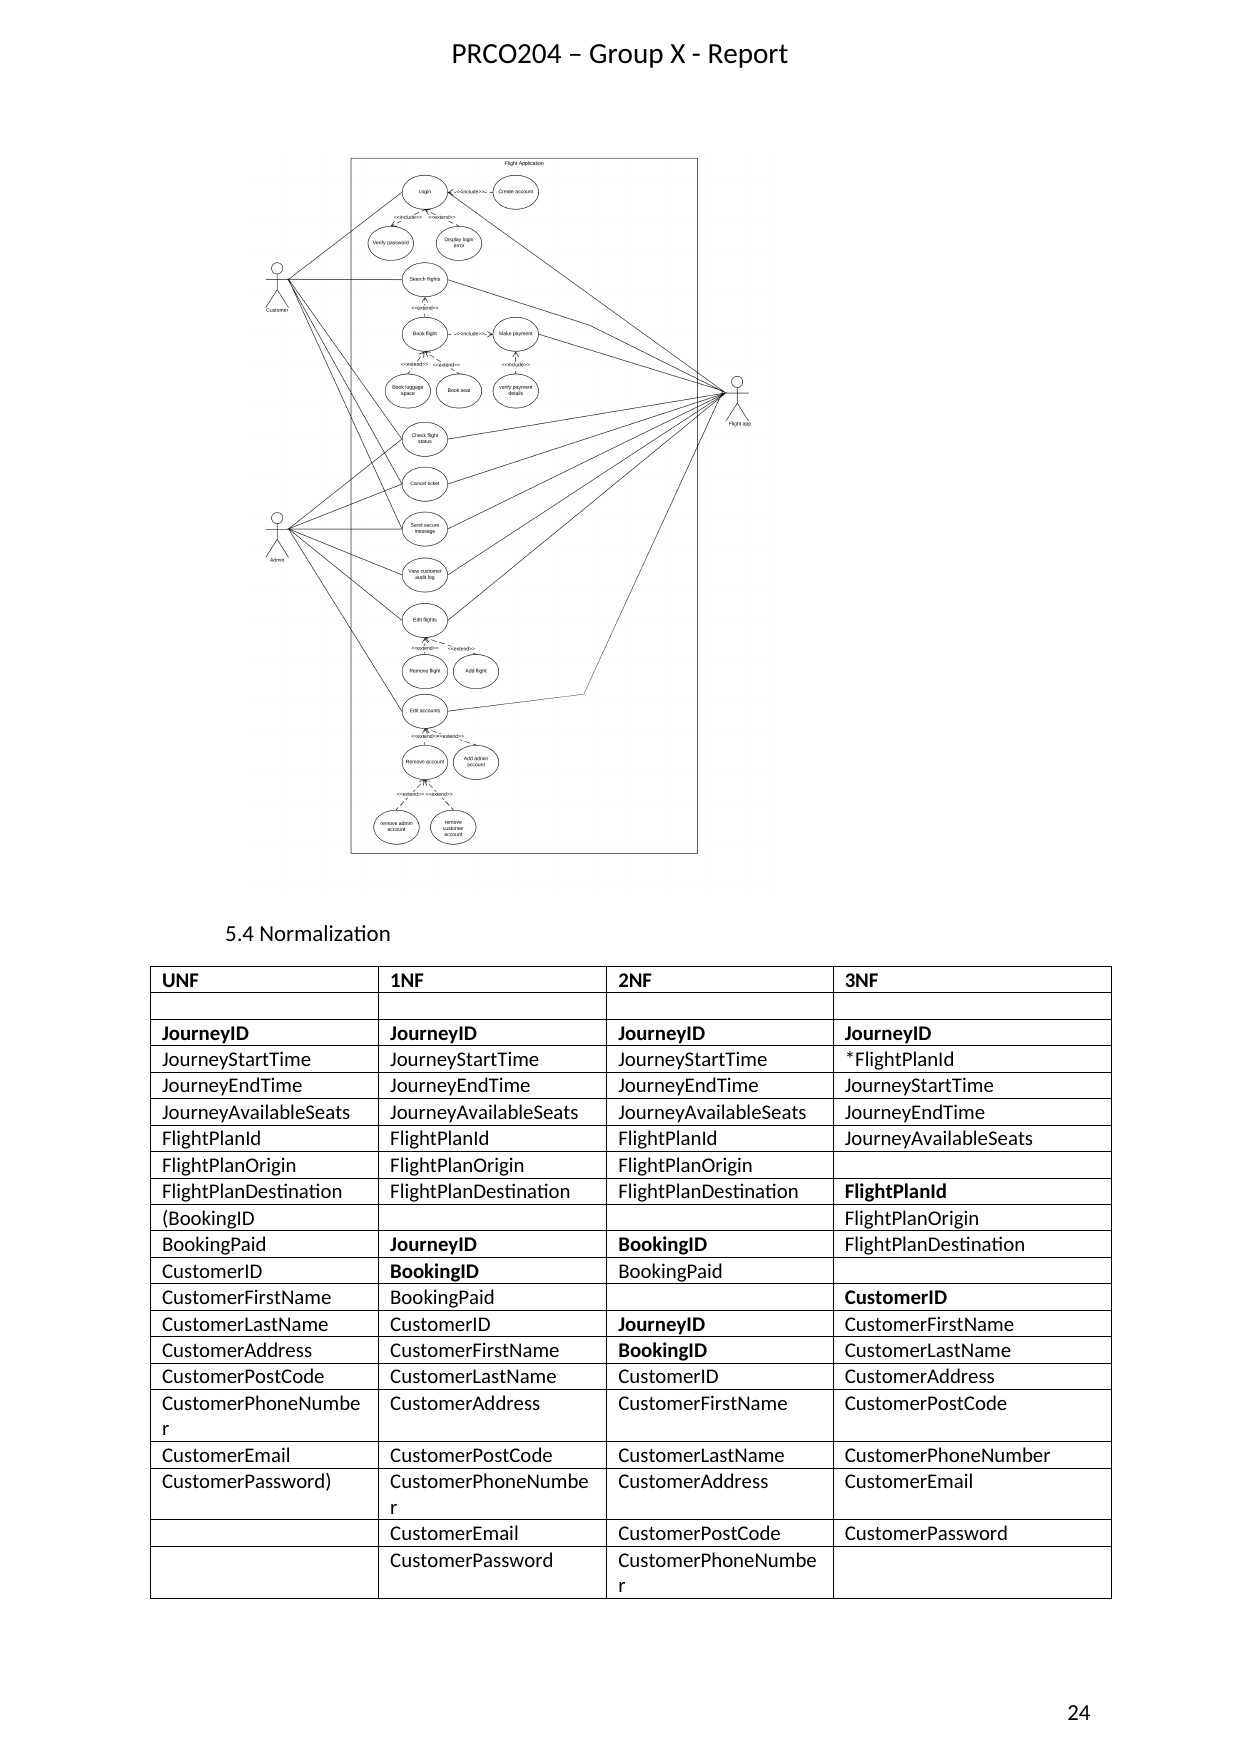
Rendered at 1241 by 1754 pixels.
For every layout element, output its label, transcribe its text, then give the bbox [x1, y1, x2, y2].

table_cell [151, 1547, 378, 1598]
table_cell (BookingID [151, 1205, 378, 1230]
table_cell JourneyAvailableSeats [151, 1099, 378, 1124]
table_cell BookingID [379, 1258, 606, 1283]
table_cell JourneyStartTime [379, 1046, 606, 1072]
table_cell JourneyEndTime [379, 1073, 606, 1098]
table_cell CustomerPostCode [607, 1520, 833, 1546]
table_cell CustomerEmail [151, 1442, 378, 1467]
table_cell FlightPlanOrigin [151, 1152, 378, 1177]
table_cell JourneyAvailableSeats [834, 1126, 1111, 1151]
table_cell FlightPlanOrigin [607, 1152, 833, 1177]
table_cell CustomerFirstName [151, 1284, 378, 1310]
table_cell [607, 1205, 833, 1230]
table_cell JourneyAvailableSeats [607, 1099, 833, 1124]
table_cell CustomerAddress [834, 1364, 1111, 1389]
table_cell FlightPlanOrigin [379, 1152, 606, 1177]
table_cell BookingPaid [151, 1231, 378, 1257]
table_cell BookingPaid [379, 1284, 606, 1310]
table_cell FlightPlanId [607, 1126, 833, 1151]
table_cell CustomerPostCode [379, 1442, 606, 1467]
table_cell [607, 1284, 833, 1310]
table_cell CustomerAddress [151, 1337, 378, 1363]
table_cell JourneyID [607, 1020, 833, 1045]
table_cell JourneyID [607, 1311, 833, 1336]
table_cell CustomerID [379, 1311, 606, 1336]
table_cell BookingPaid [607, 1258, 833, 1283]
table_cell [834, 1152, 1111, 1177]
table_cell CustomerPhoneNumber [834, 1442, 1111, 1467]
table_cell [834, 993, 1111, 1019]
table_cell CustomerPostCode [151, 1364, 378, 1389]
table_cell CustomerPassword) [151, 1469, 378, 1519]
table_cell JourneyStartTime [607, 1046, 833, 1072]
table_cell JourneyEndTime [834, 1099, 1111, 1124]
table_cell [834, 1258, 1111, 1283]
table_cell CustomerLastName [379, 1364, 606, 1389]
table_cell CustomerLastName [607, 1442, 833, 1467]
table_cell FlightPlanId [151, 1126, 378, 1151]
table_cell CustomerPhoneNumber [379, 1469, 606, 1519]
table_cell CustomerID [834, 1284, 1111, 1310]
table_cell CustomerPassword [379, 1547, 606, 1598]
table_cell [834, 1547, 1111, 1598]
table_cell CustomerLastName [151, 1311, 378, 1336]
table_cell BookingID [607, 1231, 833, 1257]
table_cell [379, 1205, 606, 1230]
text 5.4 Normalization [150, 919, 1090, 947]
table_cell FlightPlanDestination [607, 1179, 833, 1204]
table_cell CustomerLastName [834, 1337, 1111, 1363]
table_cell [379, 993, 606, 1019]
table_cell JourneyStartTime [834, 1073, 1111, 1098]
table_cell CustomerPassword [834, 1520, 1111, 1546]
table_cell [607, 993, 833, 1019]
table_cell CustomerEmail [379, 1520, 606, 1546]
table_cell CustomerAddress [607, 1469, 833, 1519]
table_cell [151, 1520, 378, 1546]
table_header UNF [151, 967, 378, 992]
table_cell JourneyAvailableSeats [379, 1099, 606, 1124]
table_cell FlightPlanId [379, 1126, 606, 1151]
table_header 2NF [607, 967, 833, 992]
table_cell CustomerID [151, 1258, 378, 1283]
table_cell CustomerAddress [379, 1390, 606, 1441]
table_header 3NF [834, 967, 1111, 992]
table_cell JourneyID [151, 1020, 378, 1045]
table_cell *FlightPlanId [834, 1046, 1111, 1072]
table_cell CustomerFirstName [607, 1390, 833, 1441]
table_cell CustomerFirstName [379, 1337, 606, 1363]
table_cell JourneyEndTime [607, 1073, 833, 1098]
table_cell BookingID [607, 1337, 833, 1363]
table_cell JourneyEndTime [151, 1073, 378, 1098]
table_cell FlightPlanId [834, 1179, 1111, 1204]
table_cell FlightPlanDestination [379, 1179, 606, 1204]
table_header 1NF [379, 967, 606, 992]
table_cell CustomerPhoneNumber [151, 1390, 378, 1441]
table_cell JourneyID [379, 1231, 606, 1257]
table_cell CustomerPhoneNumber [607, 1547, 833, 1598]
table_cell [151, 993, 378, 1019]
table_cell JourneyStartTime [151, 1046, 378, 1072]
table_cell FlightPlanOrigin [834, 1205, 1111, 1230]
table_cell CustomerFirstName [834, 1311, 1111, 1336]
table_cell CustomerPostCode [834, 1390, 1111, 1441]
table_cell JourneyID [379, 1020, 606, 1045]
table_cell JourneyID [834, 1020, 1111, 1045]
table_cell FlightPlanDestination [834, 1231, 1111, 1257]
table_cell CustomerID [607, 1364, 833, 1389]
table_cell FlightPlanDestination [151, 1179, 378, 1204]
table_cell CustomerEmail [834, 1469, 1111, 1519]
